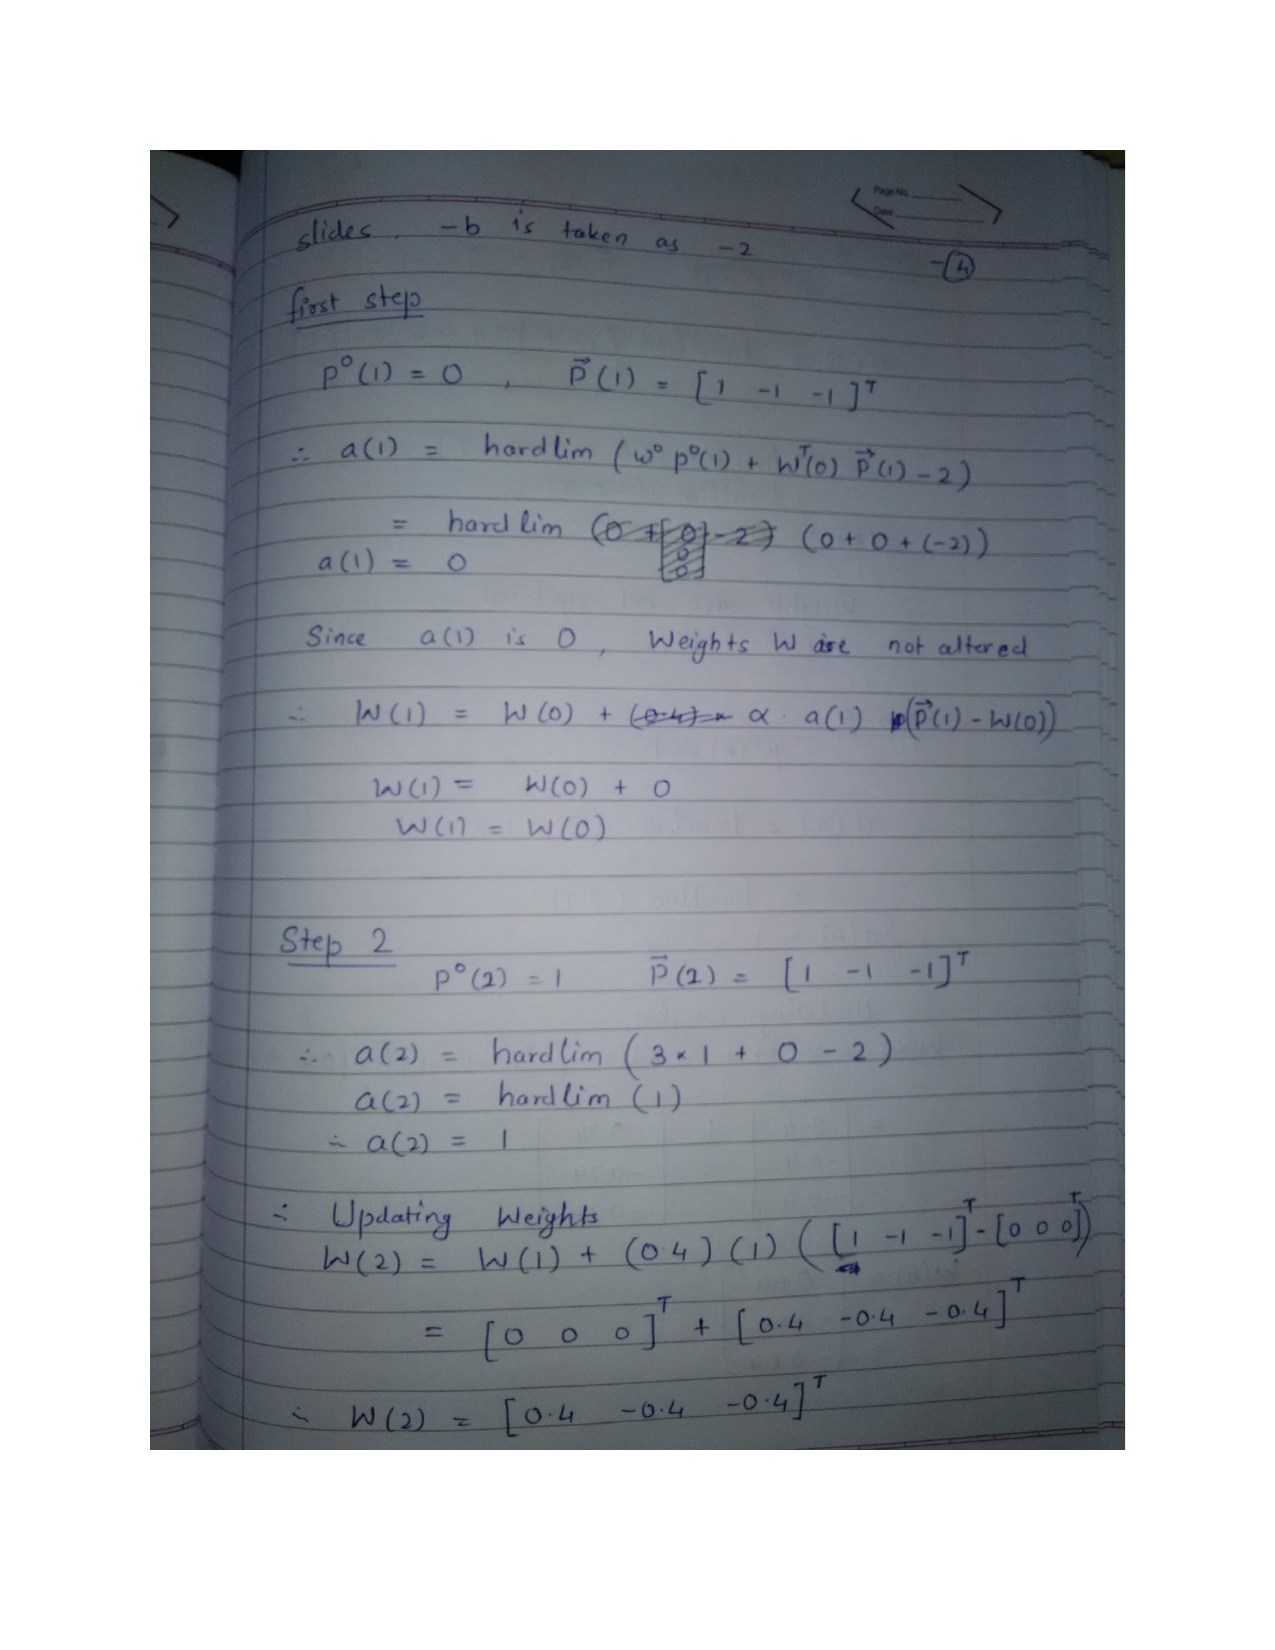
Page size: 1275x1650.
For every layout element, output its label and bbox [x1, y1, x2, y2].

picture [150, 150, 1125, 1450]
